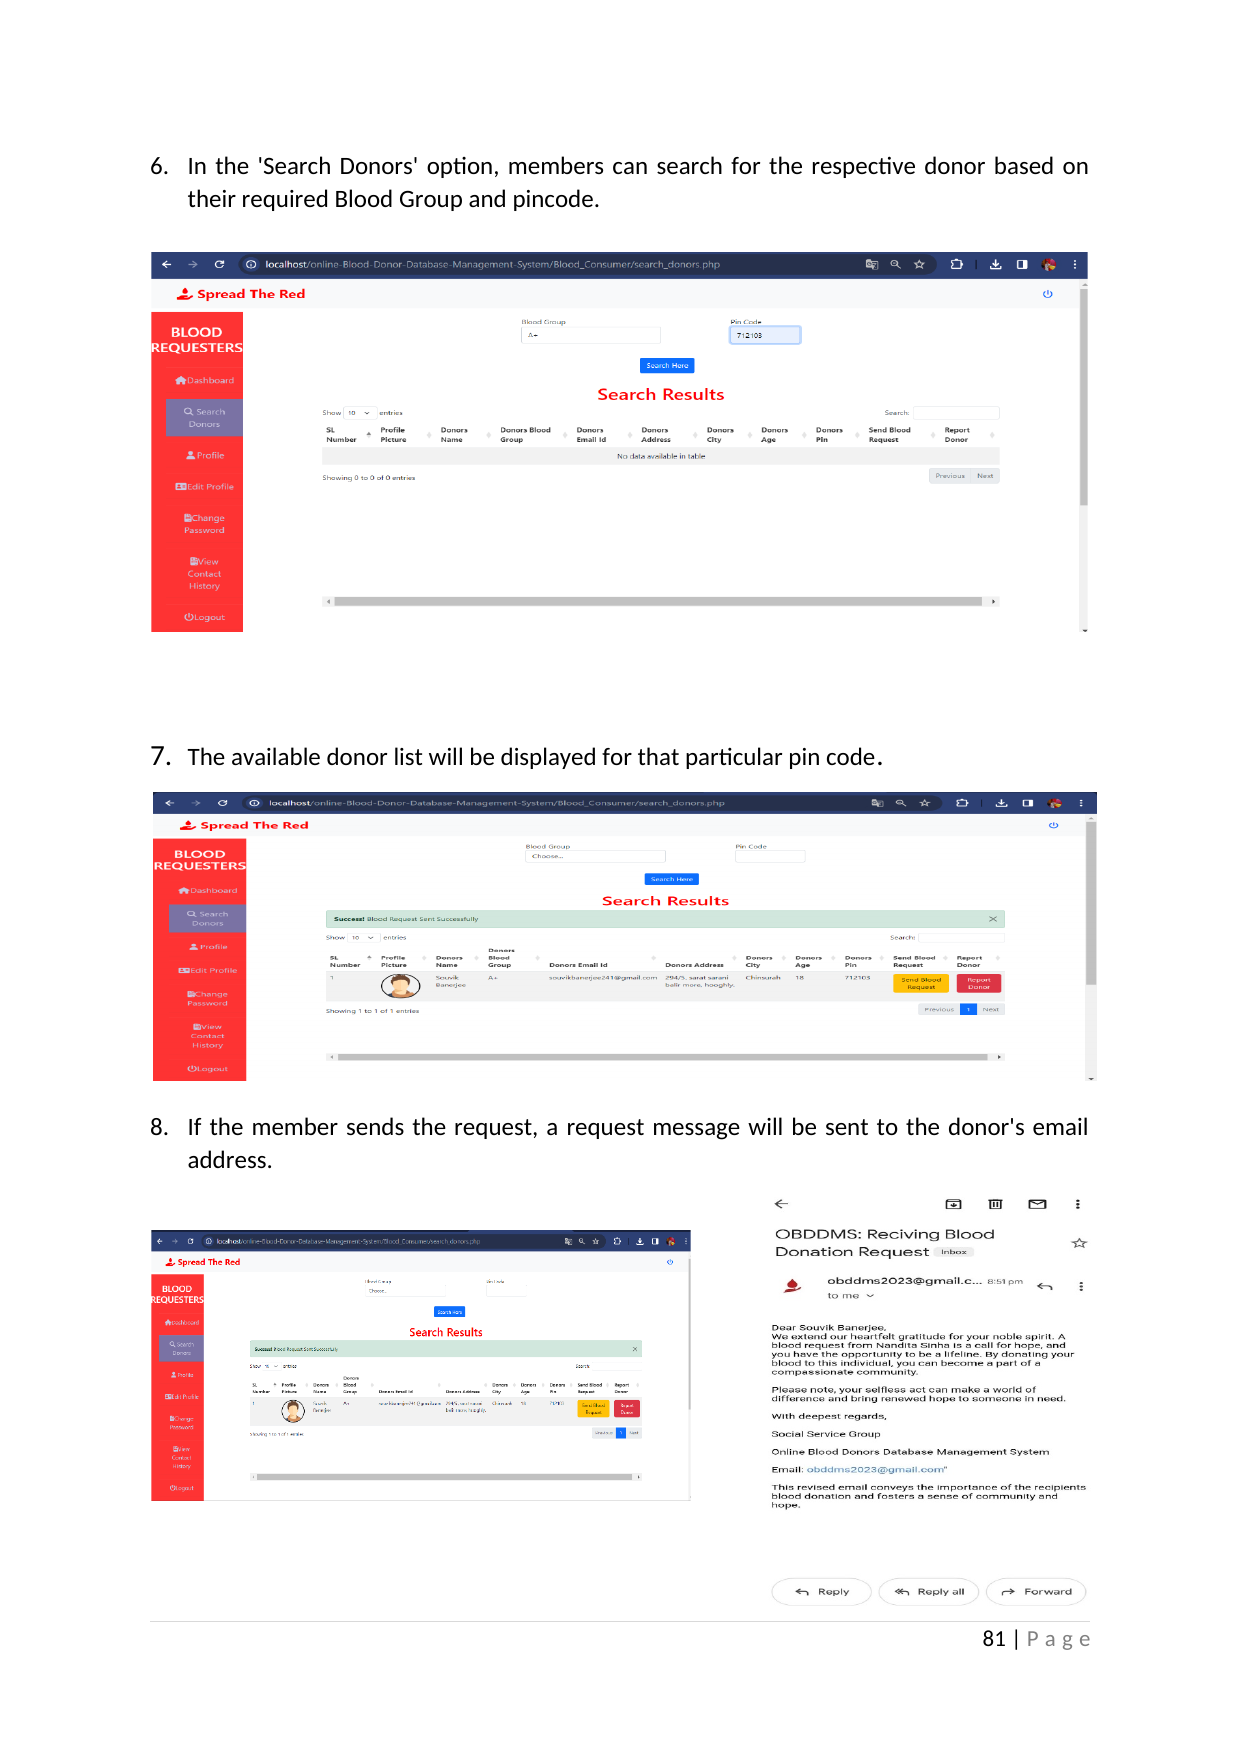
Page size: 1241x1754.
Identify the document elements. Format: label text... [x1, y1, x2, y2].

list In the 'Search Donors' option, members can search for the respective donor based on their required Blood Group and pincode. [150, 150, 1090, 213]
list The available donor list will be displayed for that particular pin code. [150, 737, 1090, 773]
picture [150, 252, 1087, 631]
picture [153, 792, 1097, 1080]
picture [757, 1191, 1098, 1604]
picture [150, 1230, 691, 1499]
